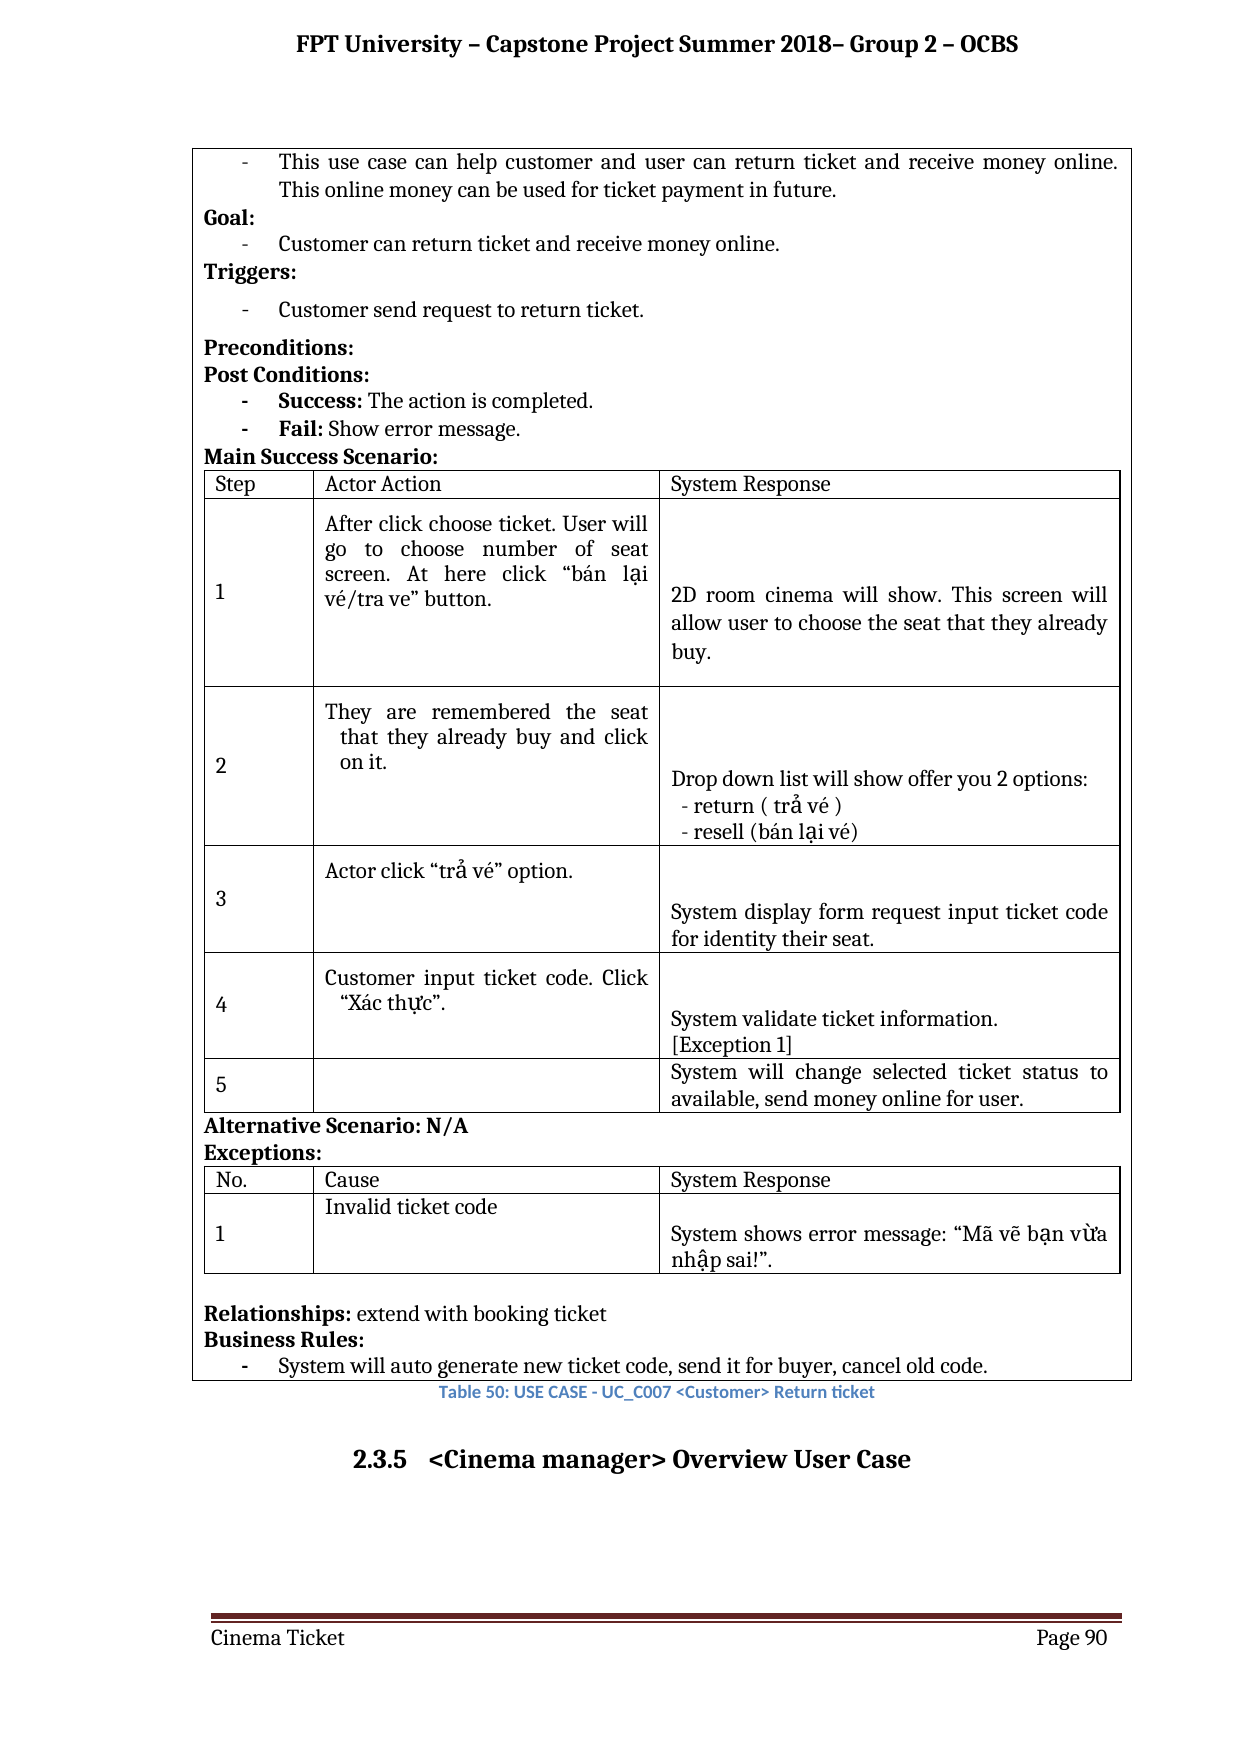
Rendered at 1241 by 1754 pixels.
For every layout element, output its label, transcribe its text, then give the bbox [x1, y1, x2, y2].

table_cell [193, 149, 1131, 1379]
text Table : USE CASE - UC_C007 <Customer> Return ticket [192, 1381, 1122, 1403]
subtitle <Cinema manager> Overview User Case [353, 1444, 1122, 1475]
